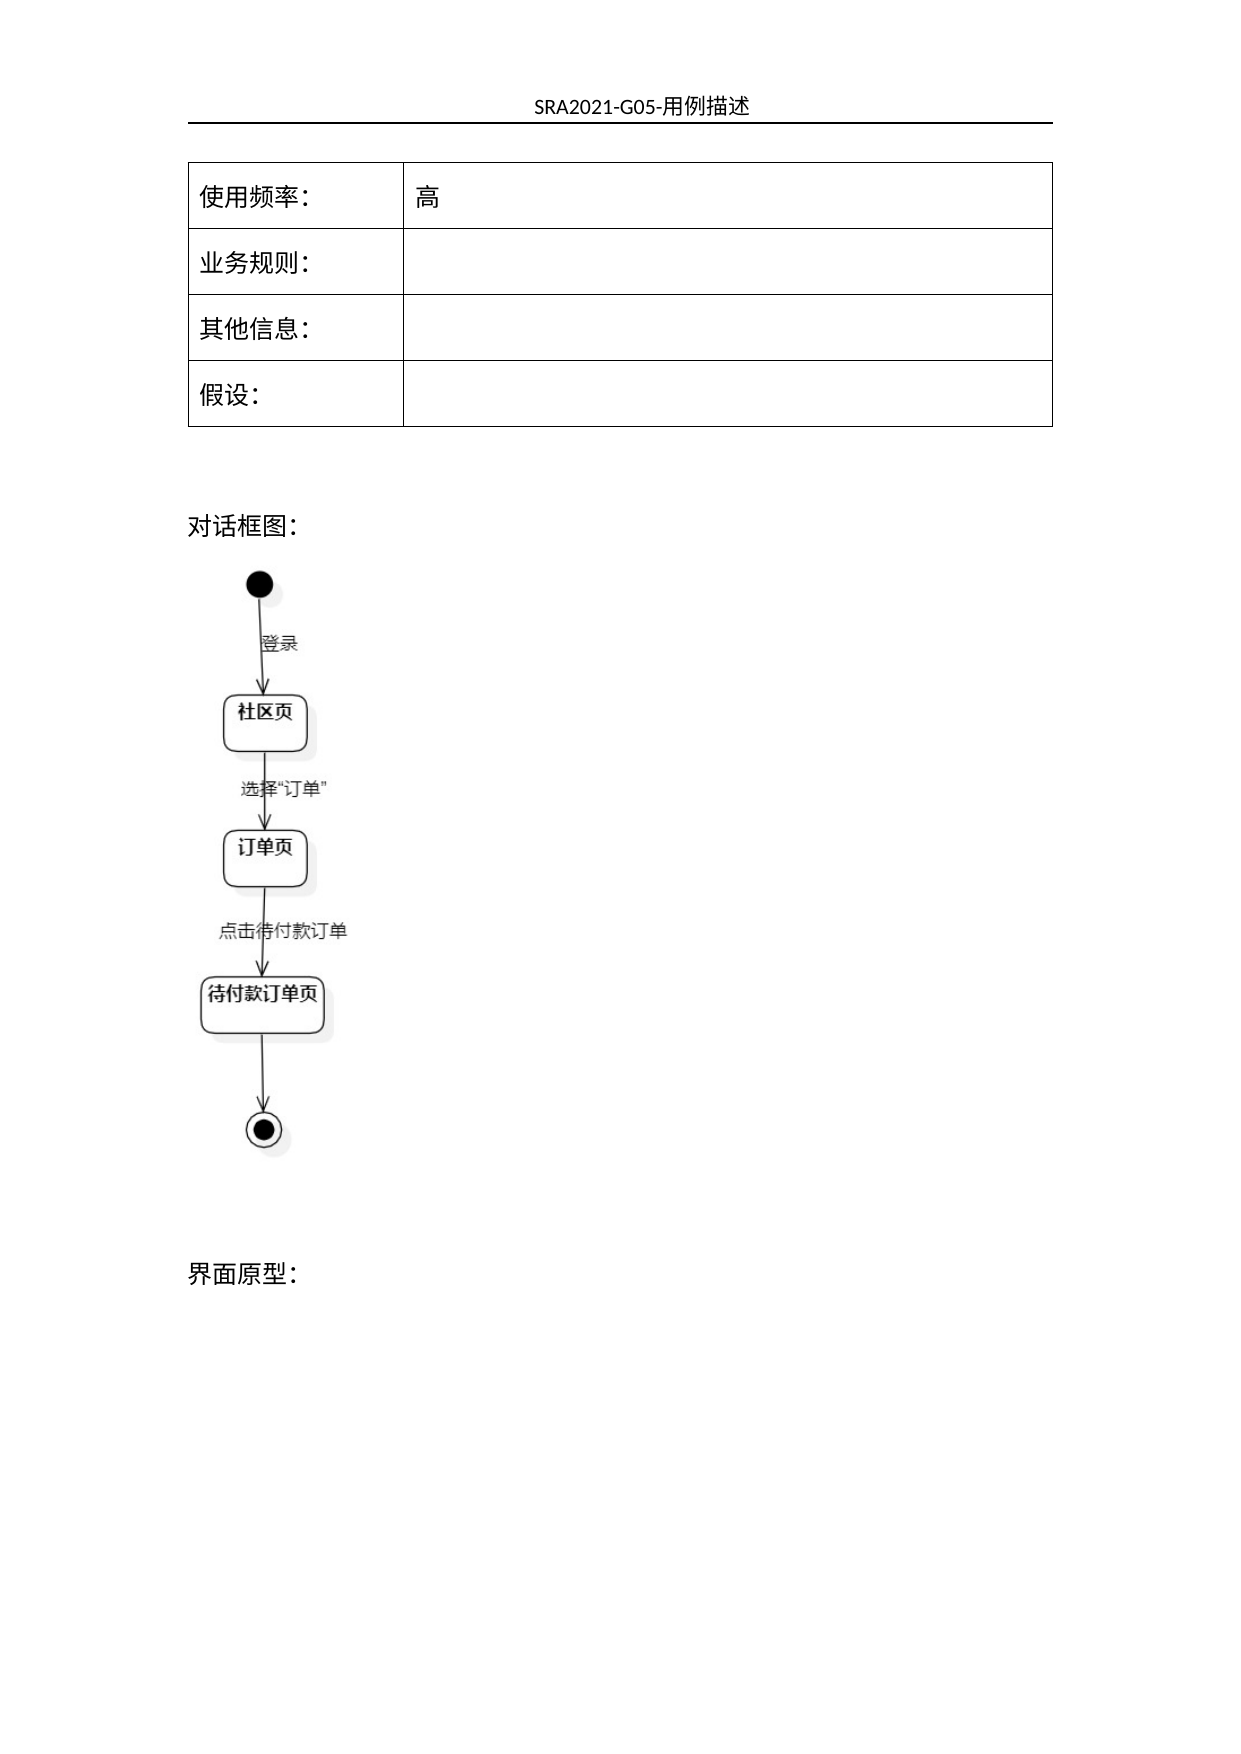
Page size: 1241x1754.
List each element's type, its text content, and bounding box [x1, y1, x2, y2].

table_cell 假设： [189, 361, 403, 426]
table_cell [404, 229, 1052, 294]
table_cell 其他信息： [189, 295, 403, 360]
picture [187, 557, 403, 1203]
table_cell [404, 295, 1052, 360]
table_cell [404, 361, 1052, 426]
table_cell 使用频率： [189, 163, 403, 228]
text 界面原型： [187, 1240, 1053, 1305]
text 对话框图： [187, 492, 1053, 557]
table_cell 高 [404, 163, 1052, 228]
table_cell 业务规则： [189, 229, 403, 294]
